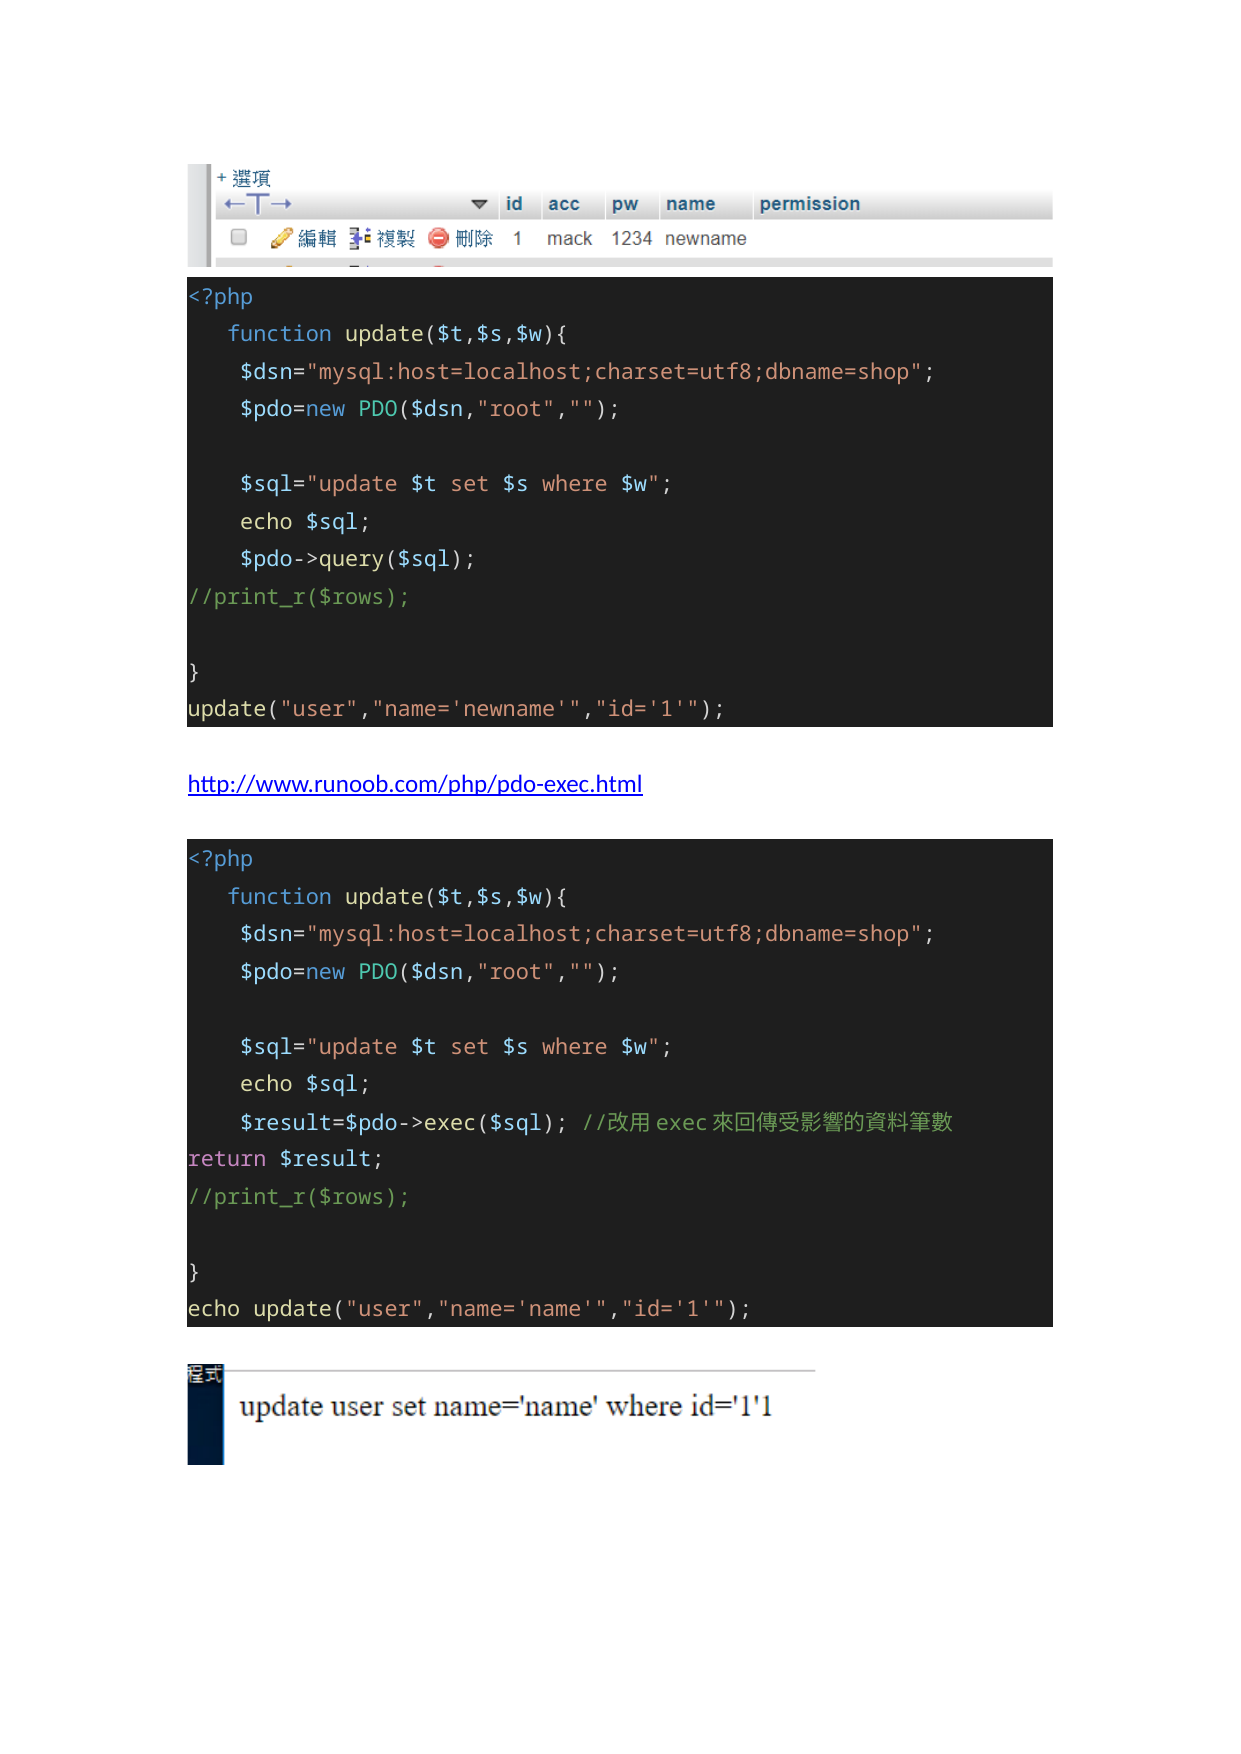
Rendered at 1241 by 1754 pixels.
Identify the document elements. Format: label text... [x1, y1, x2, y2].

text function update($t,$s,$w){ [187, 877, 1053, 914]
text //print_r($rows); [187, 1177, 1053, 1214]
text $pdo=new PDO($dsn,"root",""); [187, 952, 1053, 989]
picture [187, 1364, 816, 1465]
text $result=$pdo->exec($sql); //改用exec來回傳受影響的資料筆數 [187, 1102, 1053, 1139]
text $dsn="mysql:host=localhost;charset=utf8;dbname=shop"; [187, 914, 1053, 952]
text //print_r($rows); [187, 577, 1053, 614]
text $pdo=new PDO($dsn,"root",""); [187, 389, 1053, 427]
text $sql="update $t set $s where $w"; [187, 1027, 1053, 1064]
text update("user","name='newname'","id='1'"); [187, 689, 1053, 727]
text $sql="update $t set $s where $w"; [187, 464, 1053, 502]
text } [187, 652, 1053, 689]
text } [187, 1252, 1053, 1289]
text return $result; [187, 1139, 1053, 1177]
text http://www.runoob.com/php/pdo-exec.html [187, 764, 1053, 802]
text $pdo->query($sql); [187, 539, 1053, 577]
picture [187, 164, 1053, 267]
text echo $sql; [187, 502, 1053, 539]
text $dsn="mysql:host=localhost;charset=utf8;dbname=shop"; [187, 352, 1053, 389]
text function update($t,$s,$w){ [187, 314, 1053, 352]
text echo $sql; [187, 1064, 1053, 1102]
text <?php [187, 277, 1053, 314]
text <?php [187, 839, 1053, 877]
text echo update("user","name='name'","id='1'"); [187, 1289, 1053, 1327]
